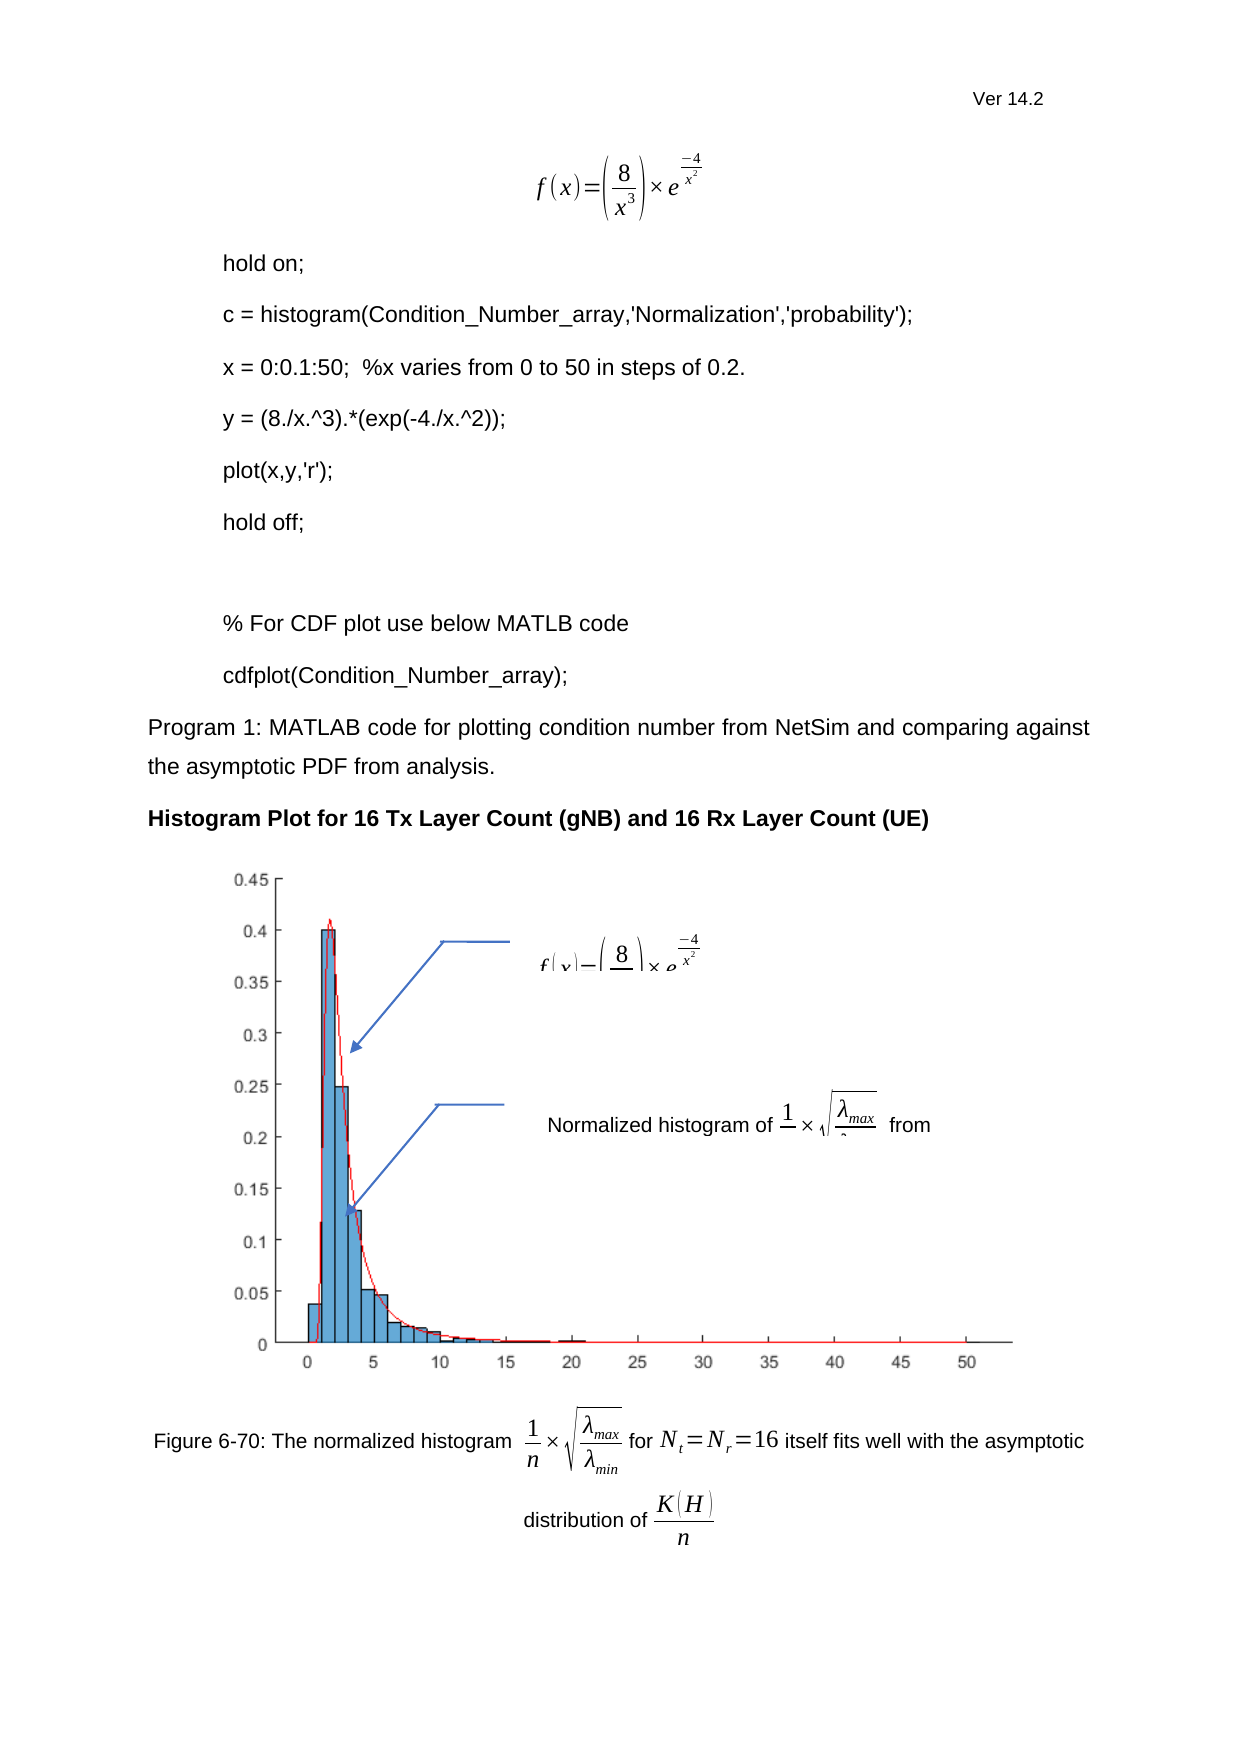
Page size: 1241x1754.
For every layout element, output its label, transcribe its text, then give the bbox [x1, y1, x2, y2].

picture [200, 857, 1038, 1380]
text x = 0:0.1:50; %x varies from 0 to 50 in steps of 0.2. [223, 353, 1090, 380]
text hold off; [223, 509, 1090, 536]
text cdfplot(Condition_Number_array); [223, 662, 1090, 688]
text c = histogram(Condition_Number_array,'Normalization','probability'); [223, 301, 1090, 328]
text Histogram Plot for 16 Tx Layer Count (gNB) and 16 Rx Layer Count (UE) [148, 805, 1090, 832]
text plot(x,y,'r'); [223, 457, 1090, 484]
text hold on; [223, 249, 1090, 276]
text y = (8./x.^3).*(exp(-4./x.^2)); [223, 405, 1090, 432]
text % For CDF plot use below MATLB code [148, 610, 1090, 636]
text Program 1: MATLAB code for plotting condition number from NetSim and comparing against the asymptotic PDF from analysis. [148, 714, 1090, 779]
